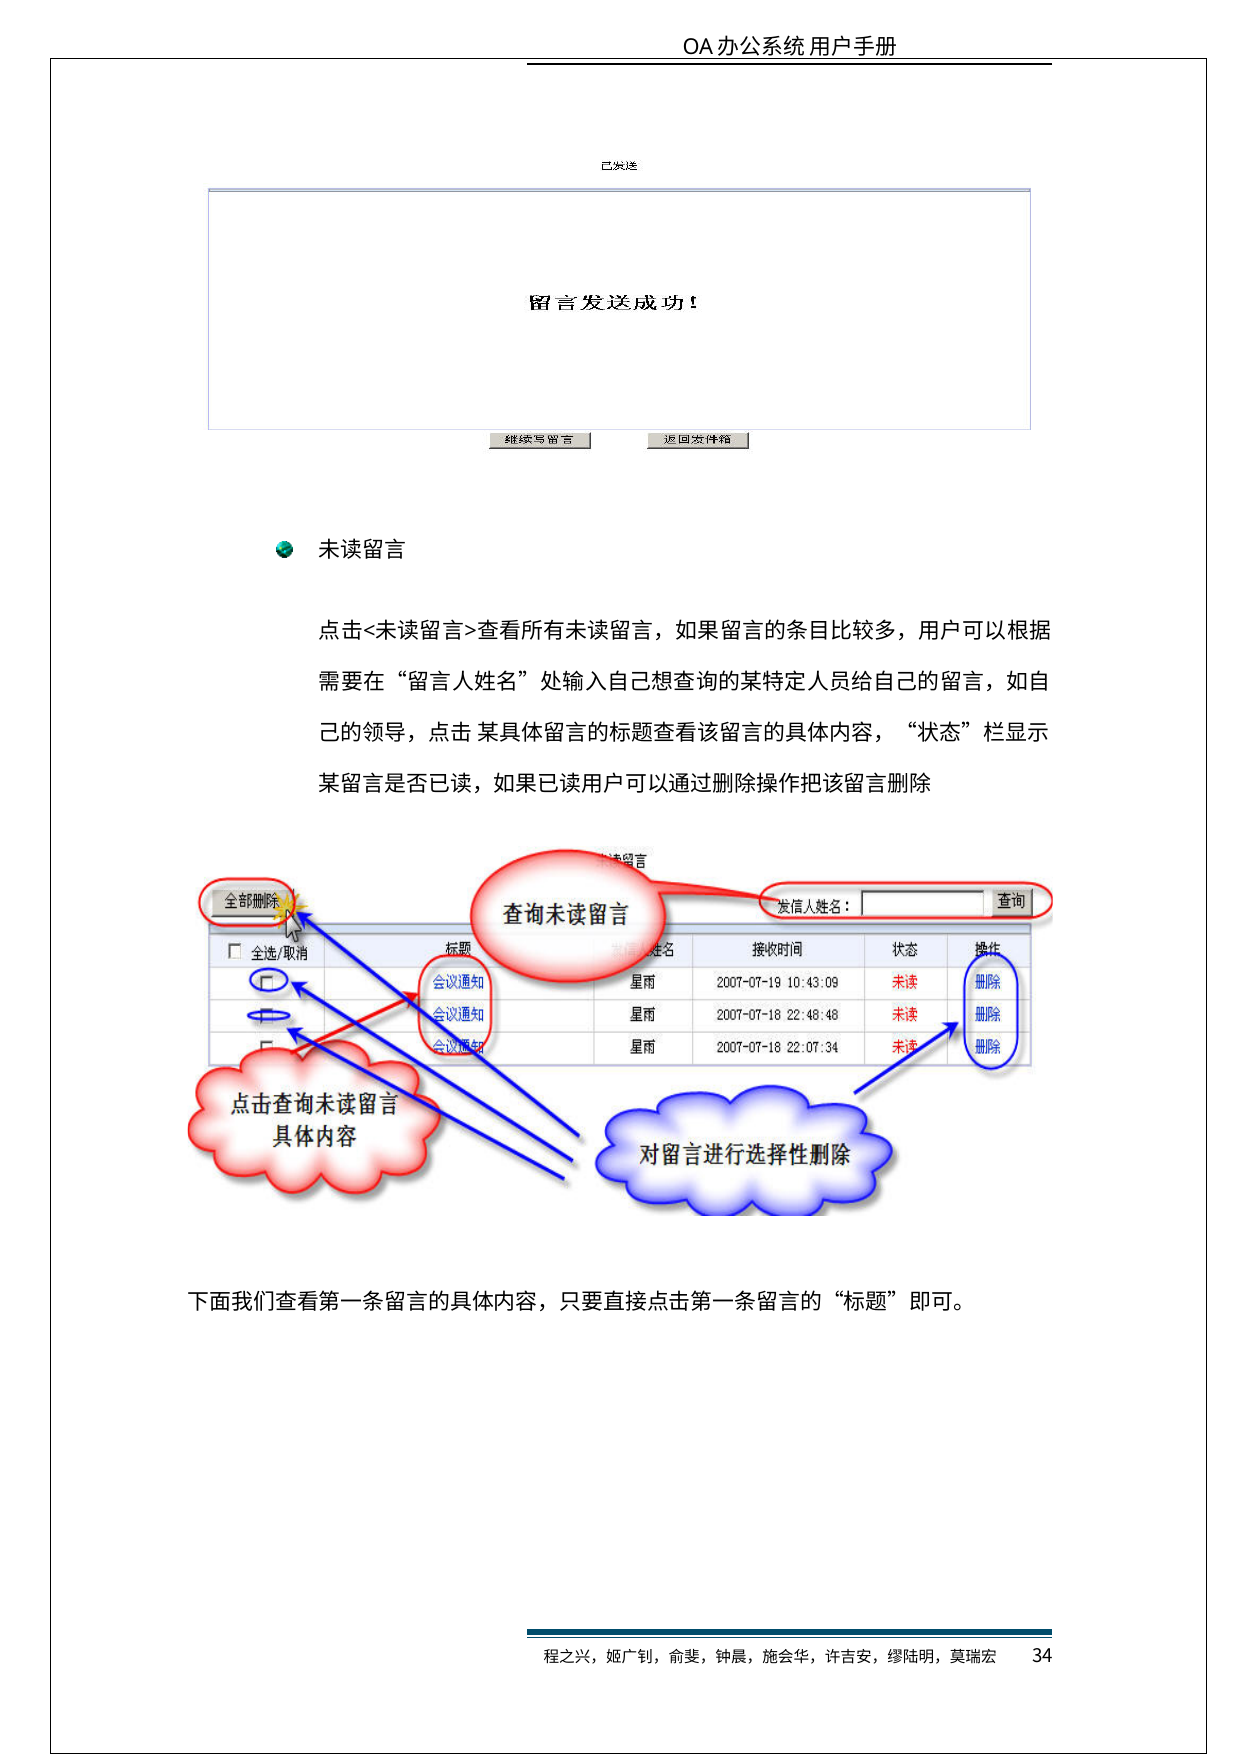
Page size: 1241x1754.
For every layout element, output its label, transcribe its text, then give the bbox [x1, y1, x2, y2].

list 未读留言 [275, 532, 1052, 564]
picture [187, 846, 1053, 1216]
picture [187, 159, 1054, 455]
text 下面我们查看第一条留言的具体内容，只要直接点击第一条留言的“标题”即可。 [187, 1283, 1052, 1316]
picture [276, 541, 293, 558]
list 点击<未读留言>查看所有未读留言，如果留言的条目比较多，用户可以根据需要在“留言人姓名”处输入自己想查询的某特定人员给自己的留言，如自己的领导，点击 某具体留言的标题查看该留言的具体内容，“状态”栏显示某留言是否已读，如果已读用户可以通过删除操作把该留言删除 [319, 613, 1052, 798]
